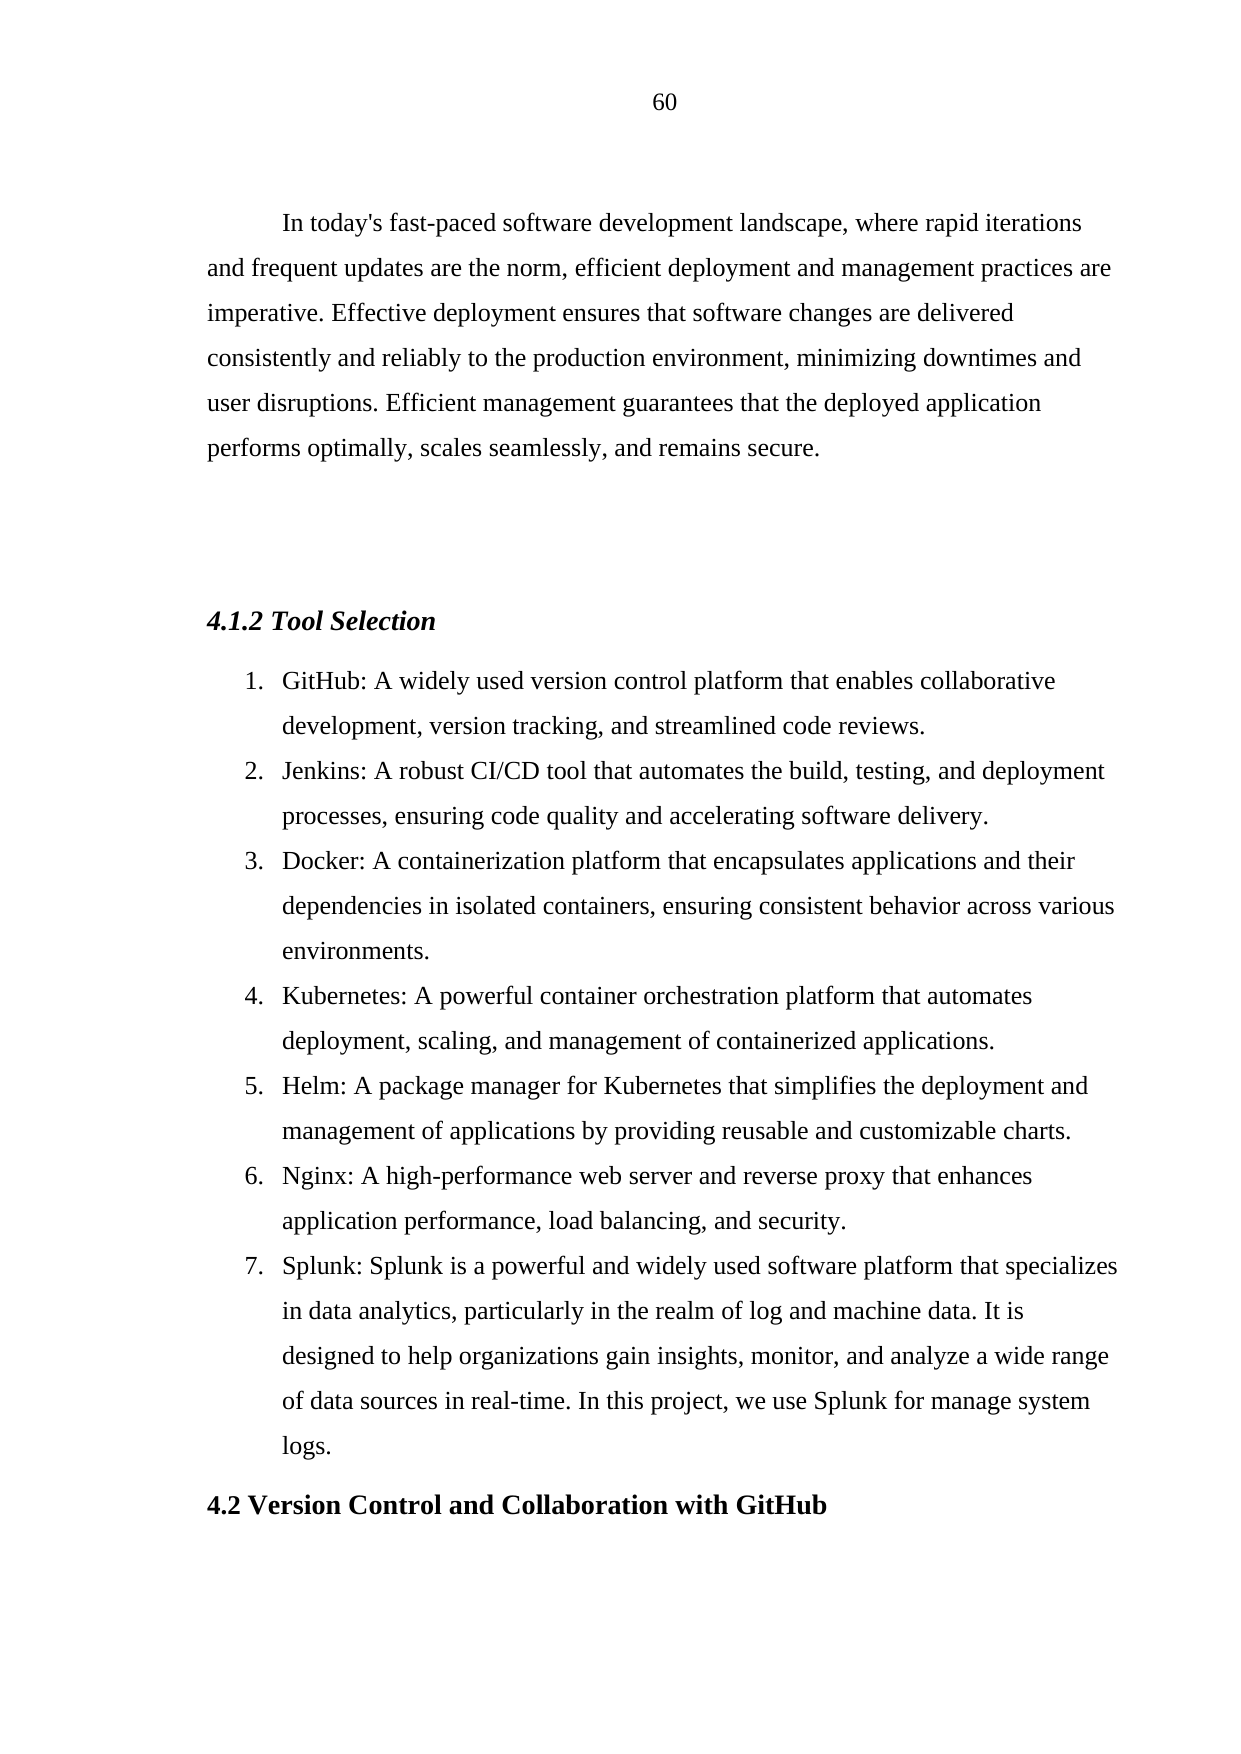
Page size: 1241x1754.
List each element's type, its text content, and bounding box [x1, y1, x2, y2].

list Jenkins: A robust CI/CD tool that automates the build, testing, and deployment processes, ensuring code quality and accelerating software delivery. [244, 755, 1122, 830]
subtitle 4.2 Version Control and Collaboration with GitHub [207, 1488, 1122, 1520]
list Docker: A containerization platform that encapsulates applications and their dependencies in isolated containers, ensuring consistent behavior across various environments. [244, 845, 1122, 965]
list Splunk: Splunk is a powerful and widely used software platform that specializes in data analytics, particularly in the realm of log and machine data. It is designed to help organizations gain insights, monitor, and analyze a wide range of data sources in real-time. In this project, we use Splunk for manage system logs. [244, 1250, 1122, 1460]
text In today's fast-paced software development landscape, where rapid iterations and frequent updates are the norm, efficient deployment and management practices are imperative. Effective deployment ensures that software changes are delivered consistently and reliably to the production environment, minimizing downtimes and user disruptions. Efficient management guarantees that the deployed application performs optimally, scales seamlessly, and remains secure. [207, 207, 1122, 462]
list Kubernetes: A powerful container orchestration platform that automates deployment, scaling, and management of containerized applications. [244, 980, 1122, 1055]
list Nginx: A high-performance web server and reverse proxy that enhances application performance, load balancing, and security. [244, 1160, 1122, 1235]
list Helm: A package manager for Kubernetes that simplifies the deployment and management of applications by providing reusable and customizable charts. [244, 1070, 1122, 1145]
list GitHub: A widely used version control platform that enables collaborative development, version tracking, and streamlined code reviews. [244, 665, 1122, 740]
subtitle 4.1.2 Tool Selection [207, 604, 1122, 637]
